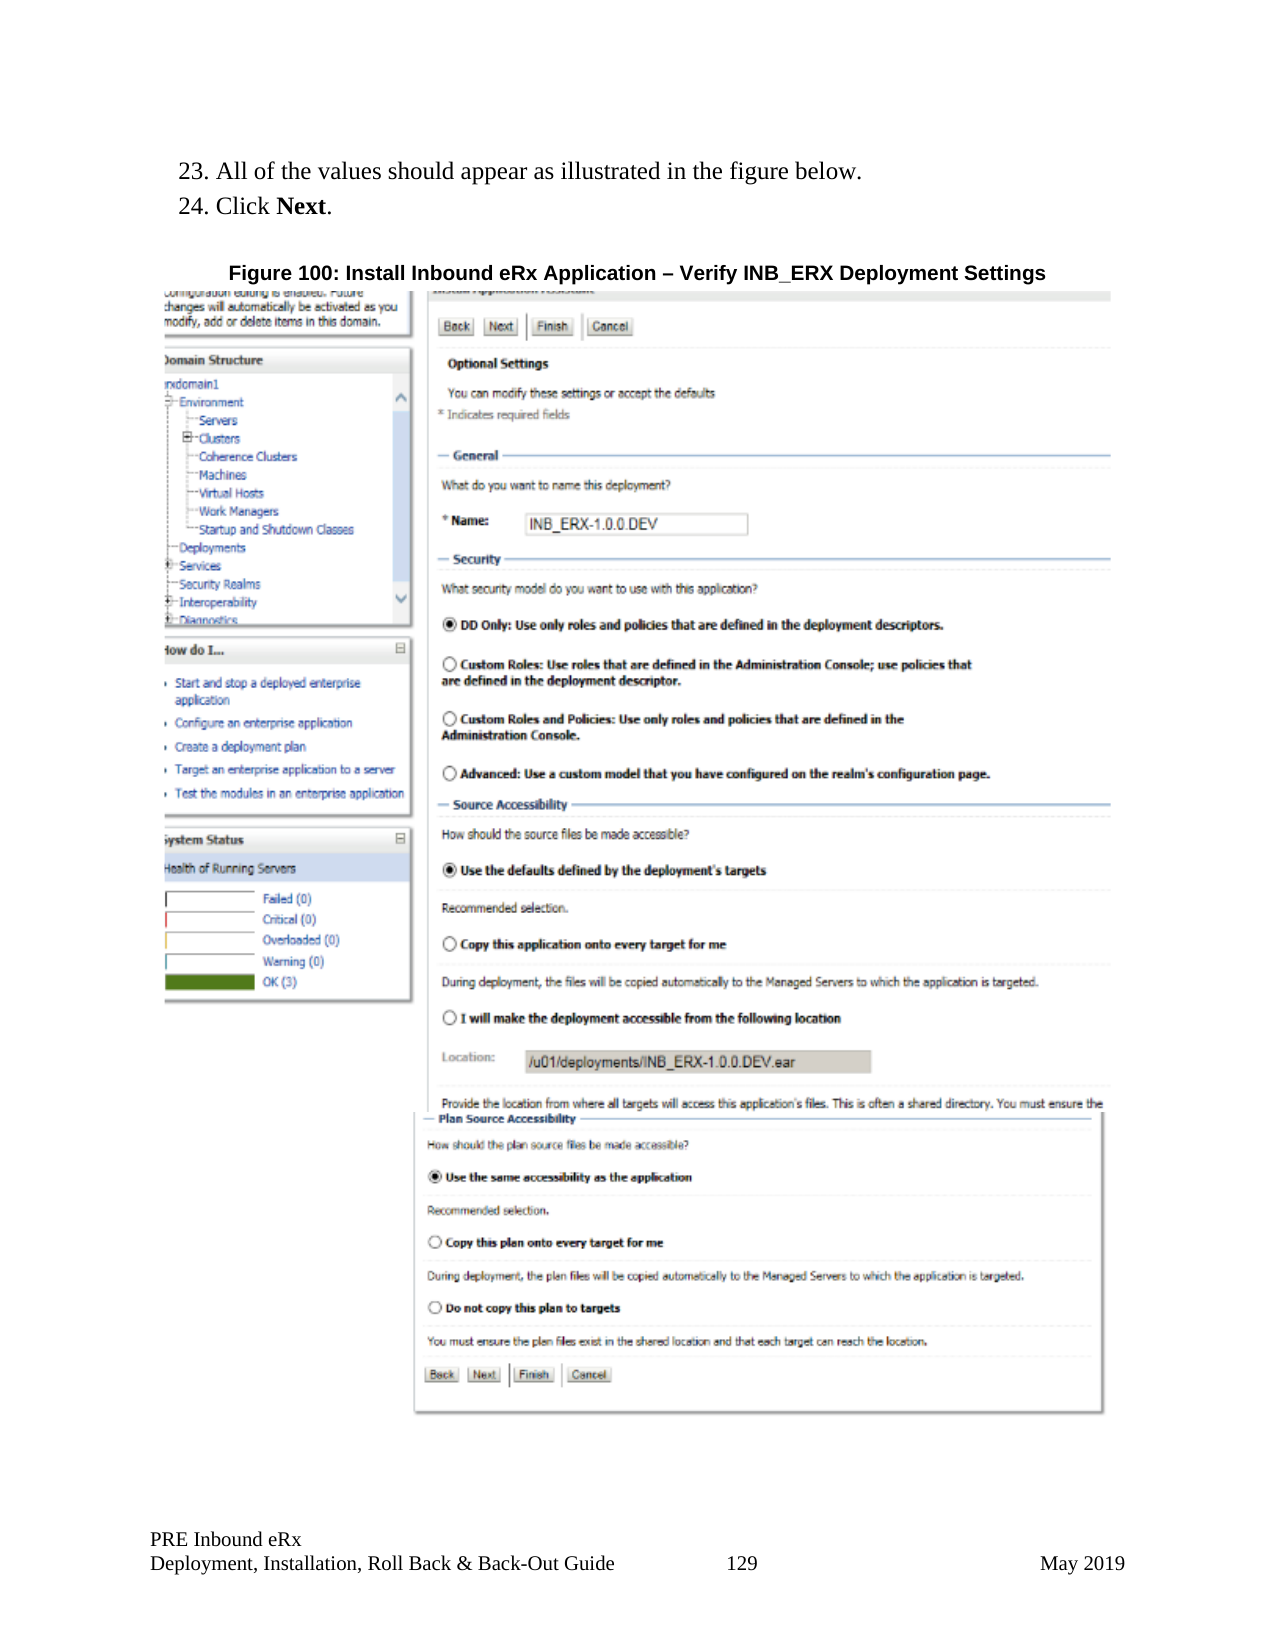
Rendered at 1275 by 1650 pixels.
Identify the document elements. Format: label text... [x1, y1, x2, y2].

text Click Next. [178, 191, 1125, 220]
text All of the values should appear as illustrated in the figure below. [178, 156, 1125, 185]
picture [150, 291, 1111, 1421]
text Figure 100: Install Inbound eRx Application – Verify INB_ERX Deployment Settings [150, 261, 1125, 285]
